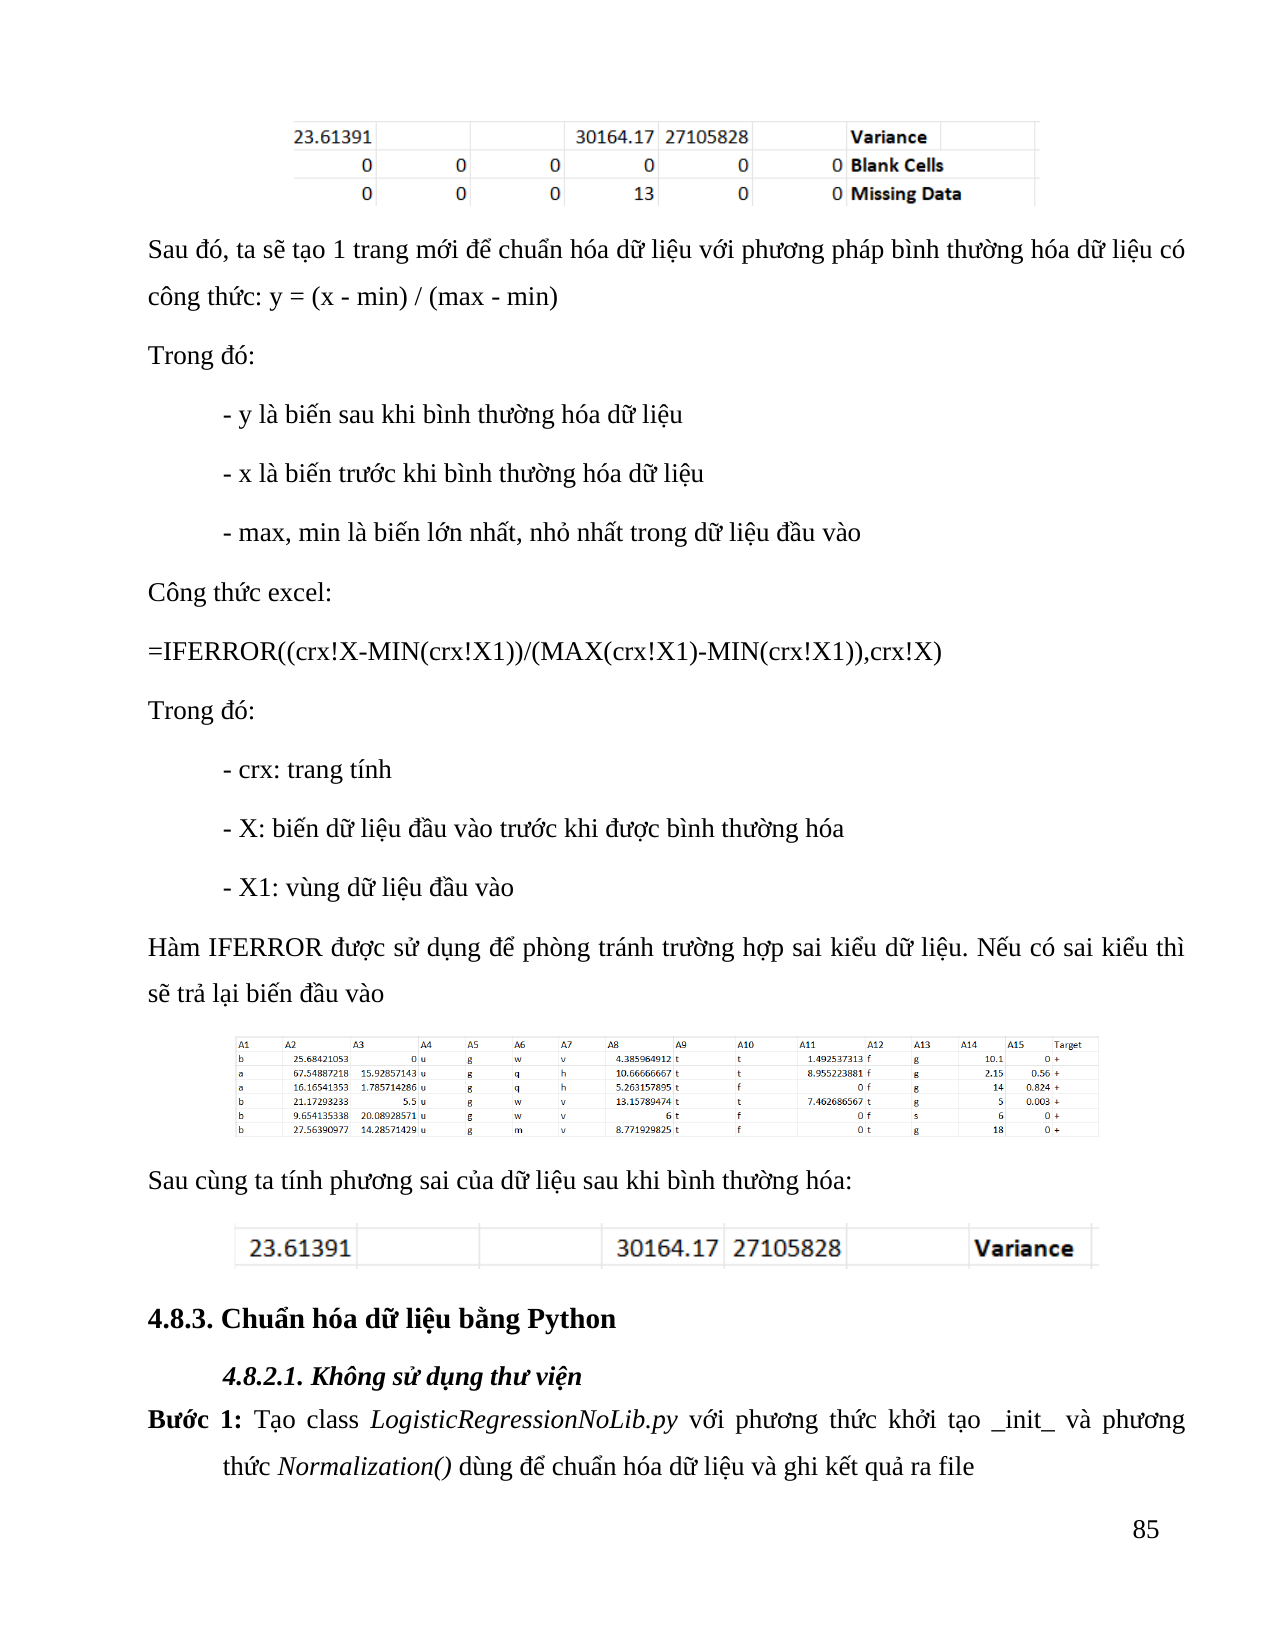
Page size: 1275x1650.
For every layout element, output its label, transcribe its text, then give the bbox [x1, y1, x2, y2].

text Trong đó: [148, 694, 1186, 725]
text - x là biến trước khi bình thường hóa dữ liệu [148, 457, 1186, 488]
text Bước 1: Tạo class LogisticRegressionNoLib.py với phương thức khởi tạo _init_ và phương thức Normalization() dùng để chuẩn hóa dữ liệu và ghi kết quả ra file [148, 1403, 1186, 1481]
text Hàm IFERROR được sử dụng để phòng tránh trường hợp sai kiểu dữ liệu. Nếu có sai kiểu thì sẽ trả lại biến đầu vào [148, 931, 1186, 1008]
text - X: biến dữ liệu đầu vào trước khi được bình thường hóa [148, 812, 1186, 843]
text Sau đó, ta sẽ tạo 1 trang mới để chuẩn hóa dữ liệu với phương pháp bình thường hóa dữ liệu có công thức: y = (x - min) / (max - min) [148, 233, 1186, 311]
text Công thức excel: [148, 576, 1186, 607]
text Sau cùng ta tính phương sai của dữ liệu sau khi bình thường hóa: [148, 1164, 1186, 1196]
text =IFERROR((crx!X-MIN(crx!X1))/(MAX(crx!X1)-MIN(crx!X1)),crx!X) [148, 635, 1186, 666]
picture [235, 1036, 1099, 1137]
text - y là biến sau khi bình thường hóa dữ liệu [148, 398, 1186, 429]
text - X1: vùng dữ liệu đầu vào [148, 872, 1186, 903]
text - crx: trang tính [148, 753, 1186, 784]
text - max, min là biến lớn nhất, nhỏ nhất trong dữ liệu đầu vào [148, 517, 1186, 548]
subtitle 4.8.3. Chuẩn hóa dữ liệu bằng Python [148, 1301, 1186, 1335]
text Trong đó: [148, 339, 1186, 370]
subtitle 4.8.2.1. Không sử dụng thư viện [223, 1360, 1186, 1391]
picture [234, 1223, 1100, 1269]
picture [294, 121, 1040, 206]
